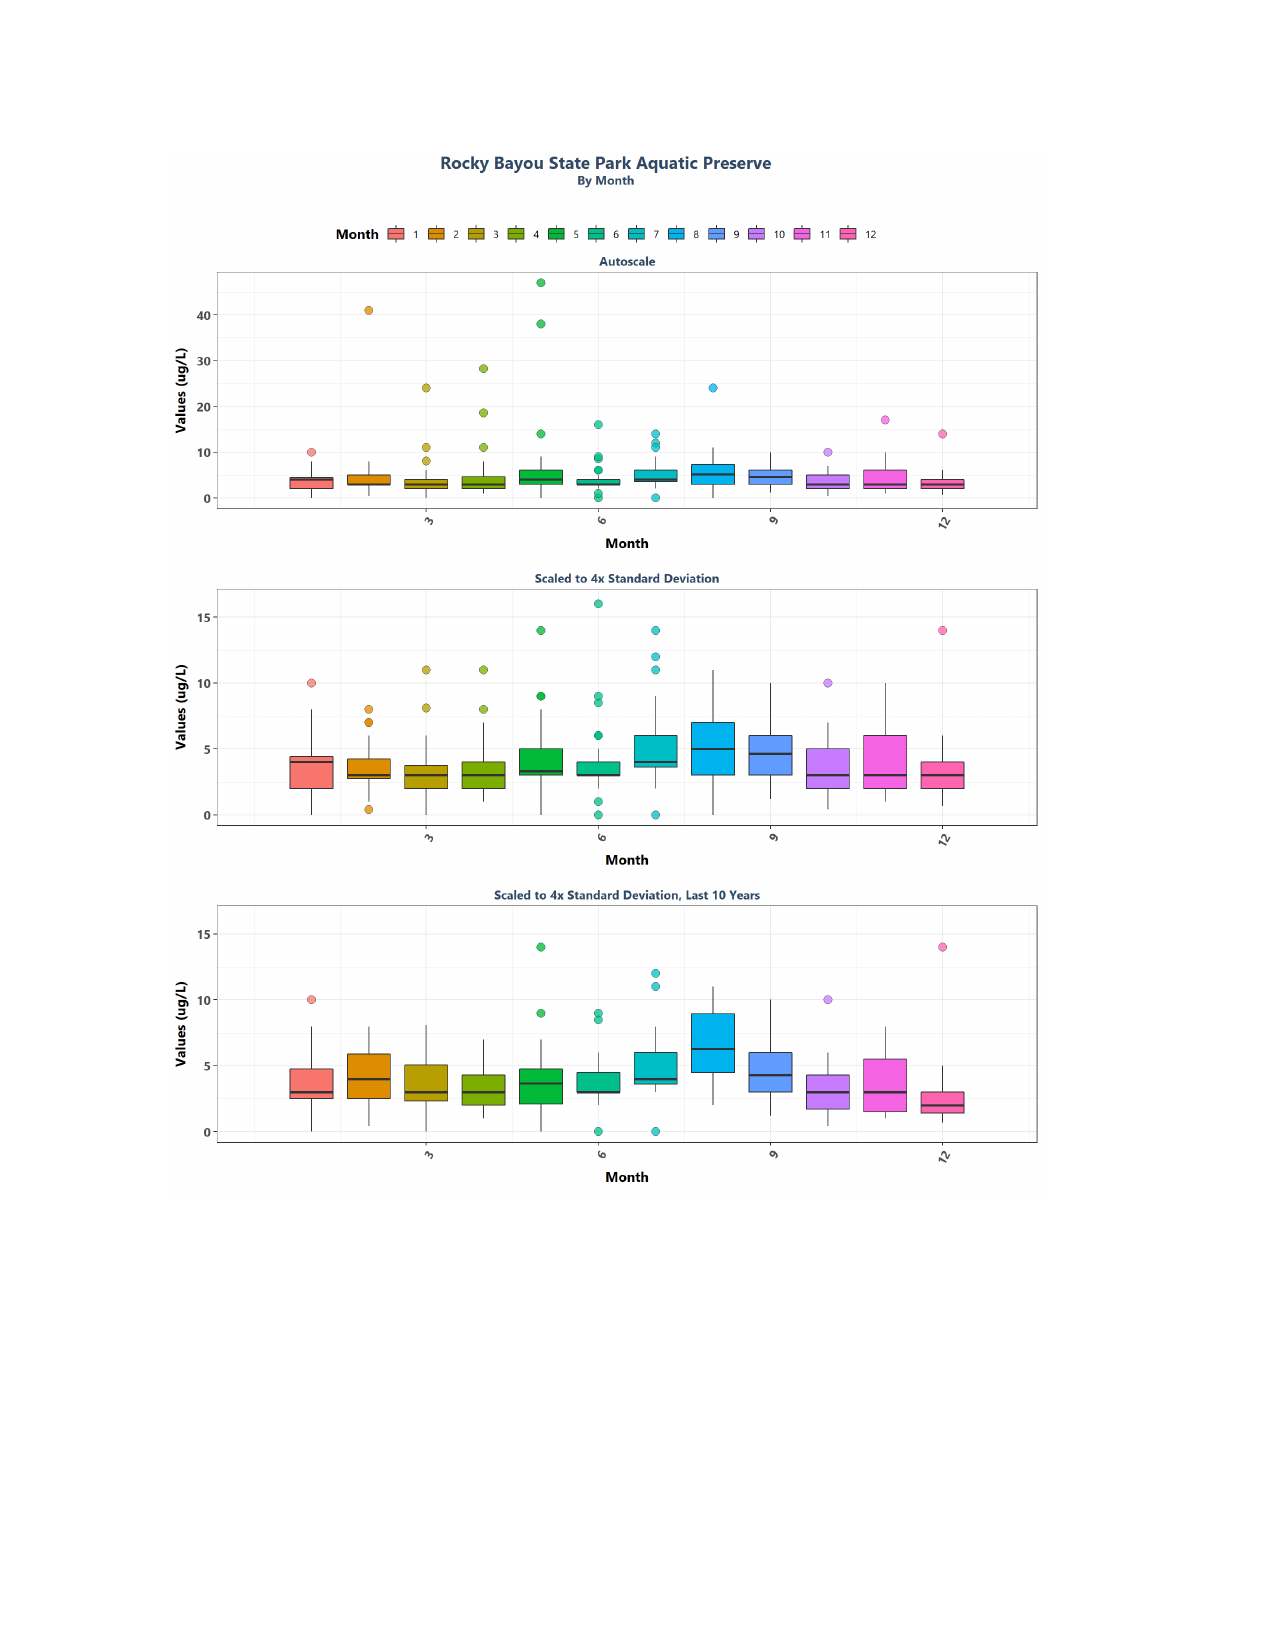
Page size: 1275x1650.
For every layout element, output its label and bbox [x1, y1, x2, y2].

picture [168, 150, 1044, 1200]
